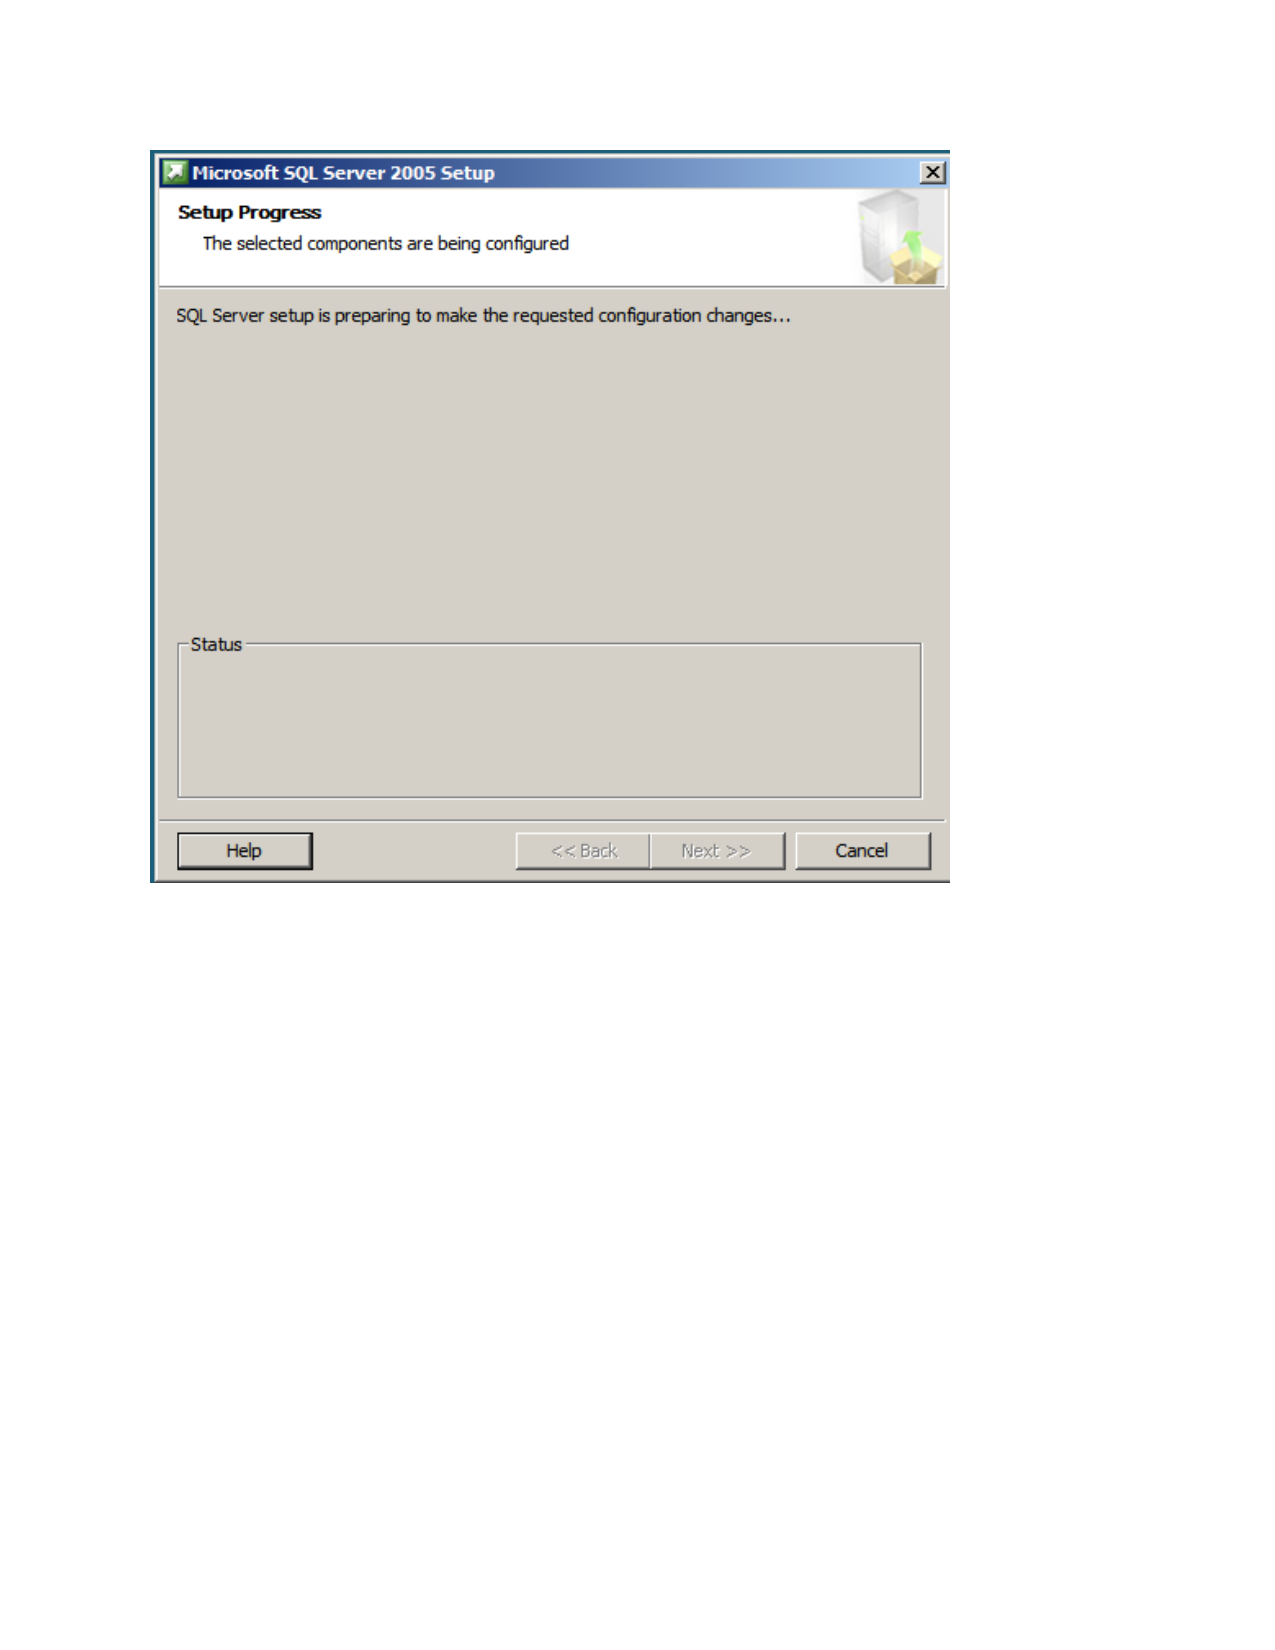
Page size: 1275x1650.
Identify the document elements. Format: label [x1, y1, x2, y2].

picture [150, 150, 950, 883]
